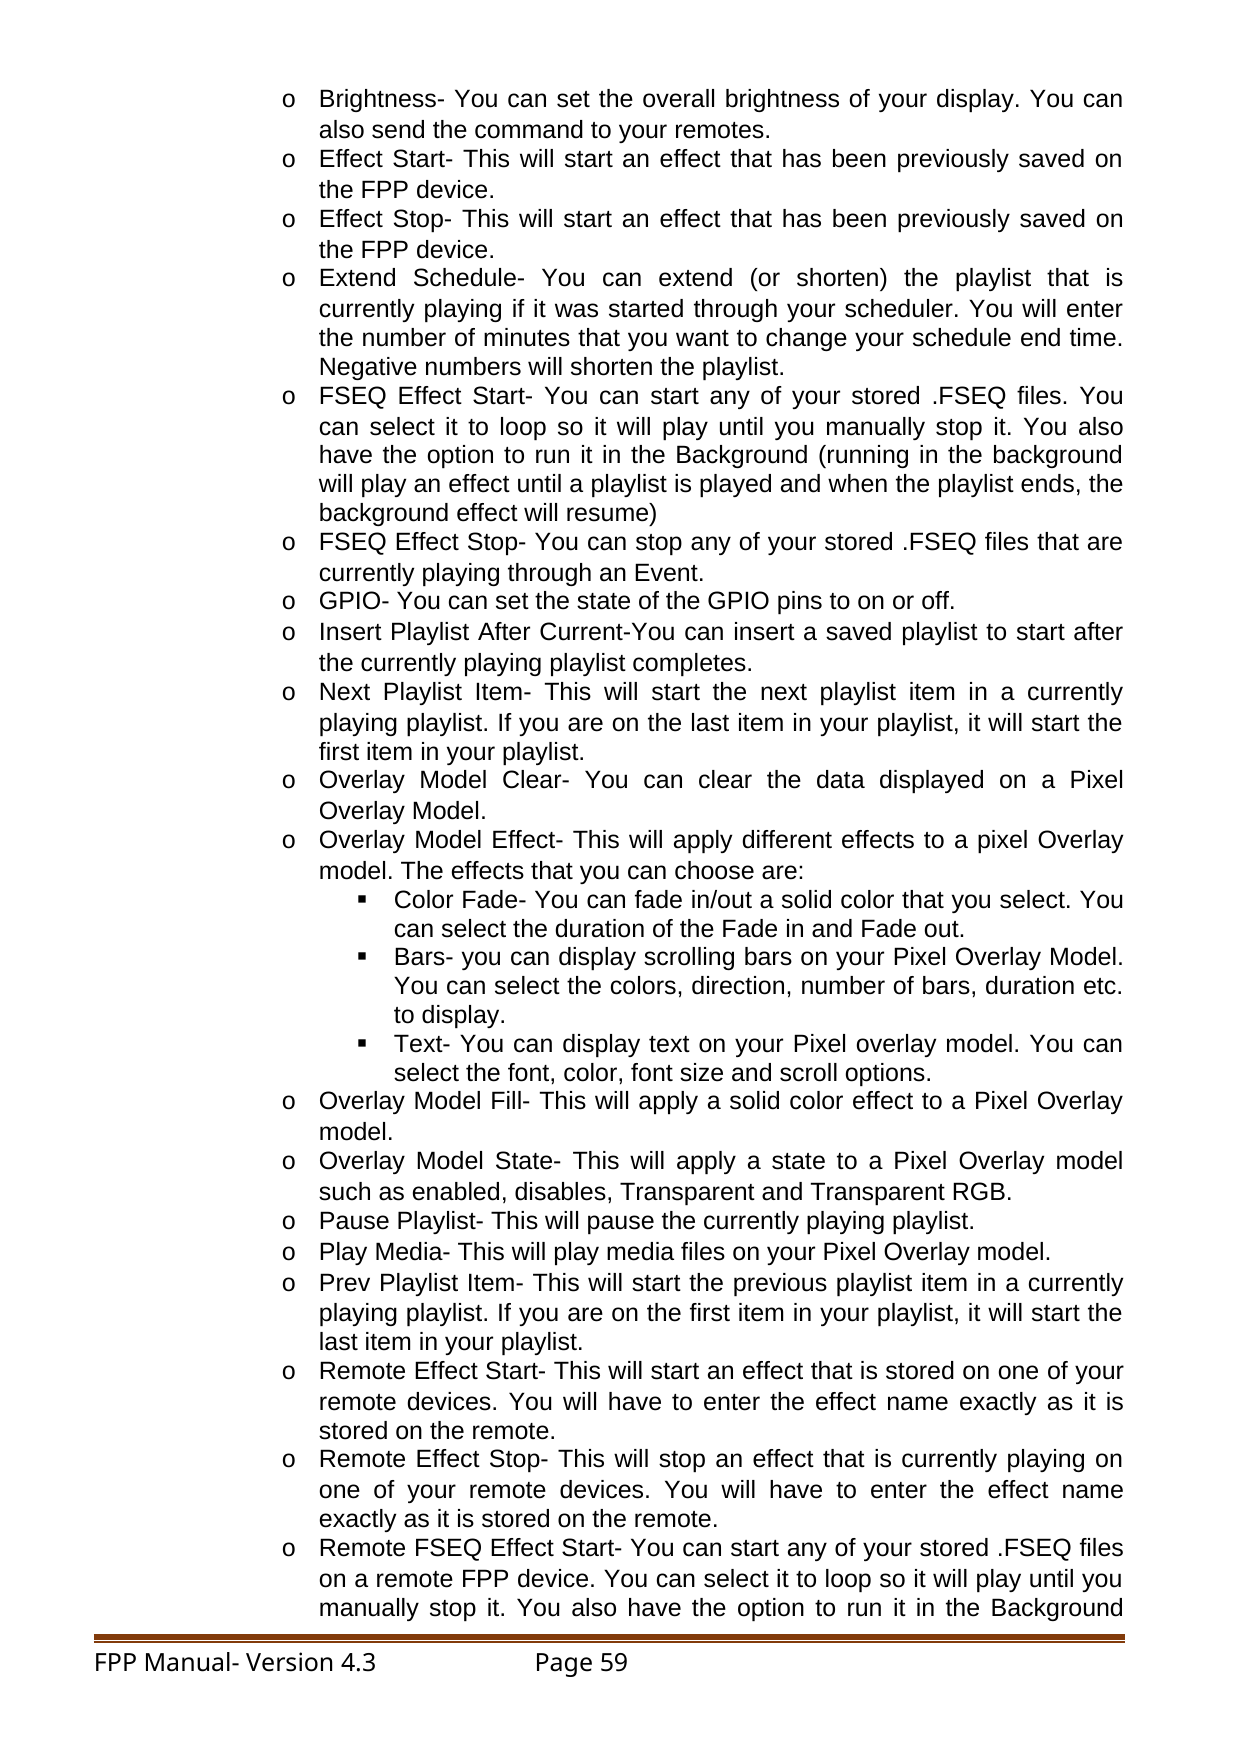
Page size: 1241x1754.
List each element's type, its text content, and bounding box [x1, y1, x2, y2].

list FSEQ Effect Start- You can start any of your stored .FSEQ files. You can select it to loop so it will play until you manually stop it. You also have the option to run it in the Background (running in the background will play an effect until a playlist is played and when the playlist ends, the background effect will resume) [281, 381, 1125, 527]
list Insert Playlist After Current-You can insert a saved playlist to start after the currently playing playlist completes. [281, 617, 1125, 677]
list Pause Playlist- This will pause the currently playing playlist. [281, 1206, 1125, 1237]
list Remote Effect Start- This will start an effect that is stored on one of your remote devices. You will have to enter the effect name exactly as it is stored on the remote. [281, 1356, 1125, 1444]
list Brightness- You can set the overall brightness of your display. You can also send the command to your remotes. [281, 84, 1125, 144]
list Play Media- This will play media files on your Pixel Overlay model. [281, 1237, 1125, 1267]
list Overlay Model Clear- You can clear the data displayed on a Pixel Overlay Model. [281, 765, 1125, 825]
list Next Playlist Item- This will start the next playlist item in a currently playing playlist. If you are on the last item in your playlist, it will start the first item in your playlist. [281, 677, 1125, 765]
list Remote Effect Stop- This will stop an effect that is currently playing on one of your remote devices. You will have to enter the effect name exactly as it is stored on the remote. [281, 1444, 1125, 1533]
list Overlay Model Fill- This will apply a solid color effect to a Pixel Overlay model. [281, 1086, 1125, 1146]
list GPIO- You can set the state of the GPIO pins to on or off. [281, 586, 1125, 617]
list Effect Start- This will start an effect that has been previously saved on the FPP device. [281, 144, 1125, 204]
list Overlay Model Effect- This will apply different effects to a pixel Overlay model. The effects that you can choose are: [281, 825, 1125, 885]
list FSEQ Effect Stop- You can stop any of your stored .FSEQ files that are currently playing through an Event. [281, 527, 1125, 586]
list Text- You can display text on your Pixel overlay model. You can select the font, color, font size and scroll options. [356, 1029, 1125, 1086]
list Extend Schedule- You can extend (or shorten) the playlist that is currently playing if it was started through your scheduler. You will enter the number of minutes that you want to change your schedule end time. Negative numbers will shorten the playlist. [281, 263, 1125, 381]
list Color Fade- You can fade in/out a solid color that you select. You can select the duration of the Fade in and Fade out. [356, 885, 1125, 942]
list Prev Playlist Item- This will start the previous playlist item in a currently playing playlist. If you are on the first item in your playlist, it will start the last item in your playlist. [281, 1267, 1125, 1356]
list Overlay Model State- This will apply a state to a Pixel Overlay model such as enabled, disables, Transparent and Transparent RGB. [281, 1146, 1125, 1206]
list Effect Stop- This will start an effect that has been previously saved on the FPP device. [281, 204, 1125, 263]
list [281, 1533, 1125, 1621]
list Bars- you can display scrolling bars on your Pixel Overlay Model. You can select the colors, direction, number of bars, duration etc. to display. [356, 942, 1125, 1029]
